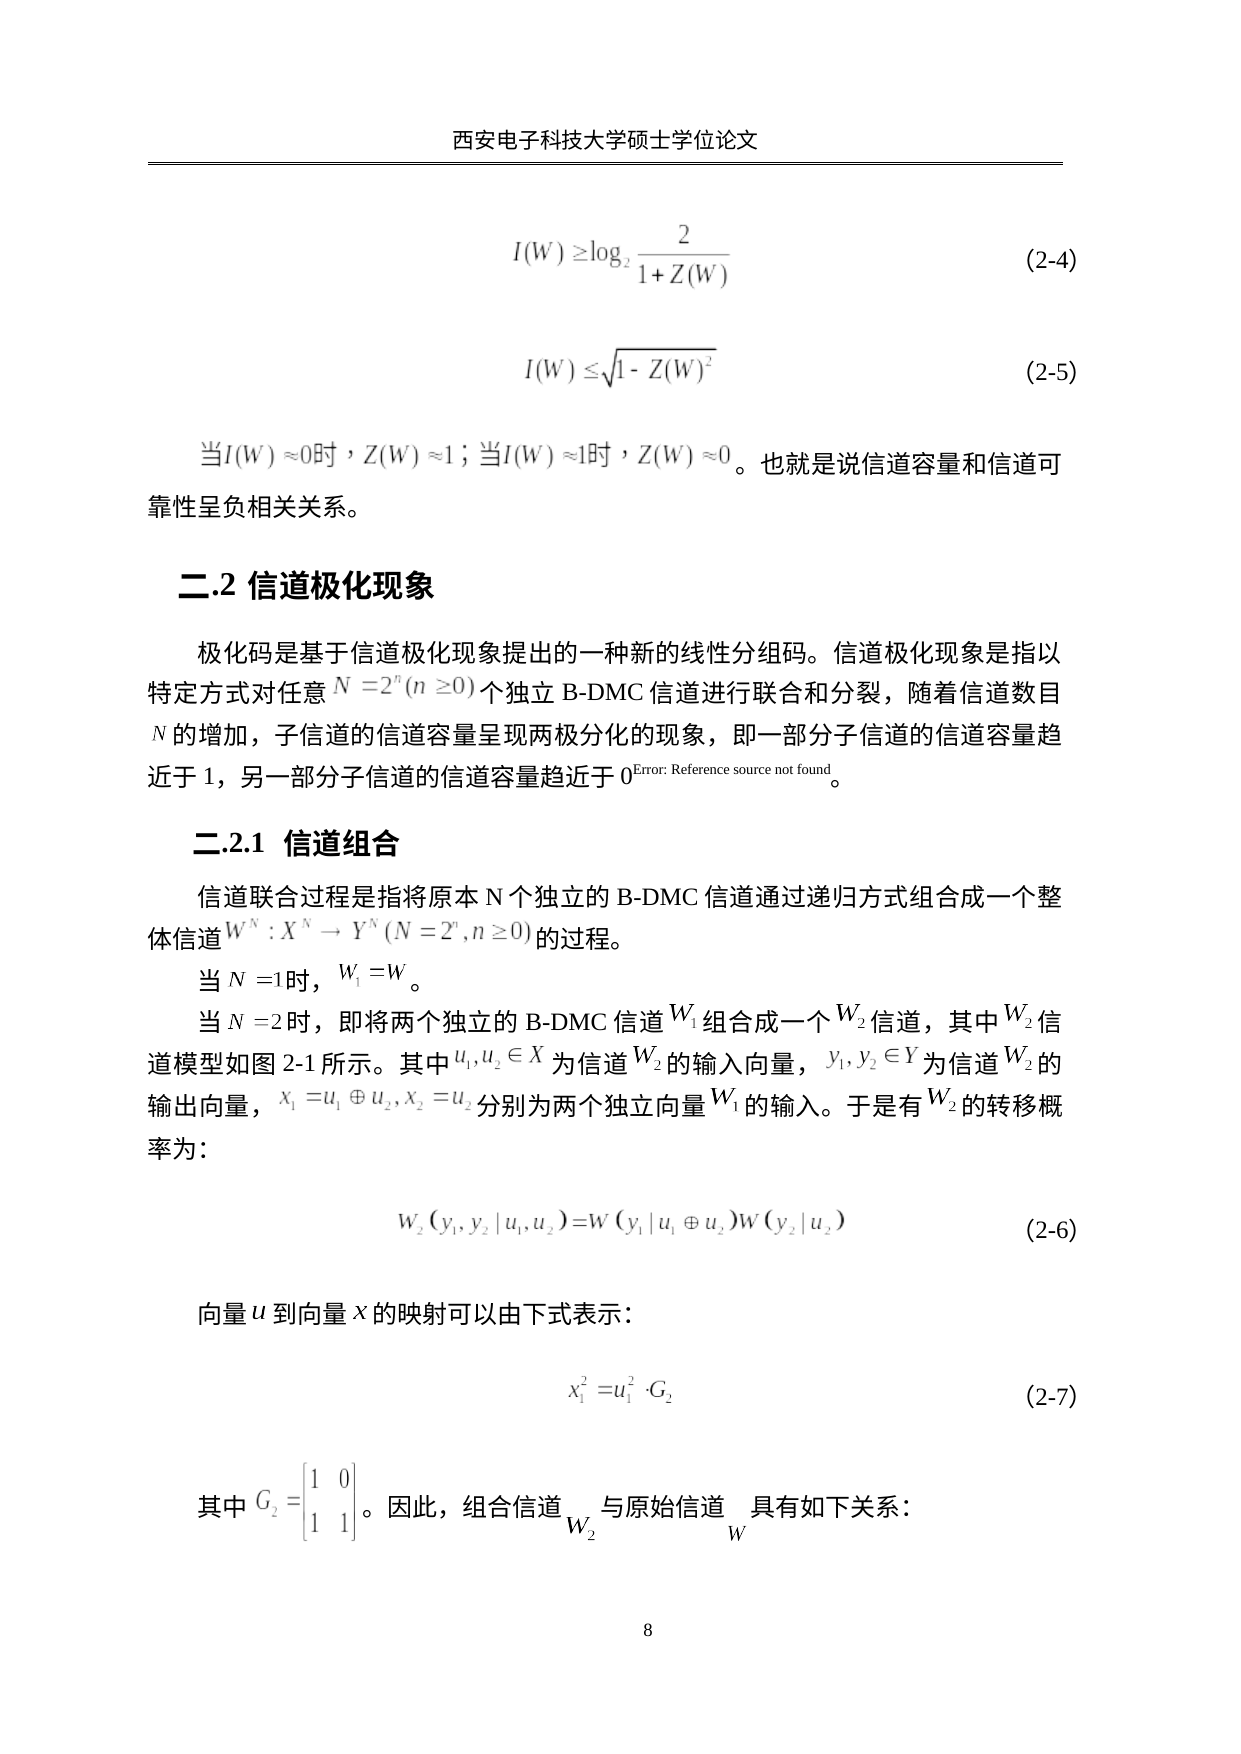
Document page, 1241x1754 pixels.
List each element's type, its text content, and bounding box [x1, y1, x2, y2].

text （2-7） [148, 1375, 1063, 1417]
text 当时，。 [148, 958, 1063, 1000]
subtitle 信道组合 [192, 821, 1063, 863]
text （2-5） [148, 343, 1063, 400]
text 信道联合过程是指将原本N个独立的B-DMC信道通过递归方式组合成一个整体信道的过程。 [148, 875, 1063, 958]
subtitle 信道极化现象 [157, 563, 1063, 604]
text （2-6） [148, 1208, 1063, 1250]
text 其中 。因此，组合信道与原始信道具有如下关系： [148, 1458, 1063, 1553]
text 当时，即将两个独立的B-DMC信道组合成一个信道，其中信道模型如图2-1所示。其中为信道的输入向量，为信道的输出向量，分别为两个独立向量的输入。于是有的转移概率为： [148, 1000, 1063, 1167]
text 向量到向量的映射可以由下式表示： [148, 1292, 1063, 1333]
text 。也就是说信道容量和信道可靠性呈负相关关系。 [148, 442, 1063, 525]
text （2-4） [148, 219, 1063, 301]
